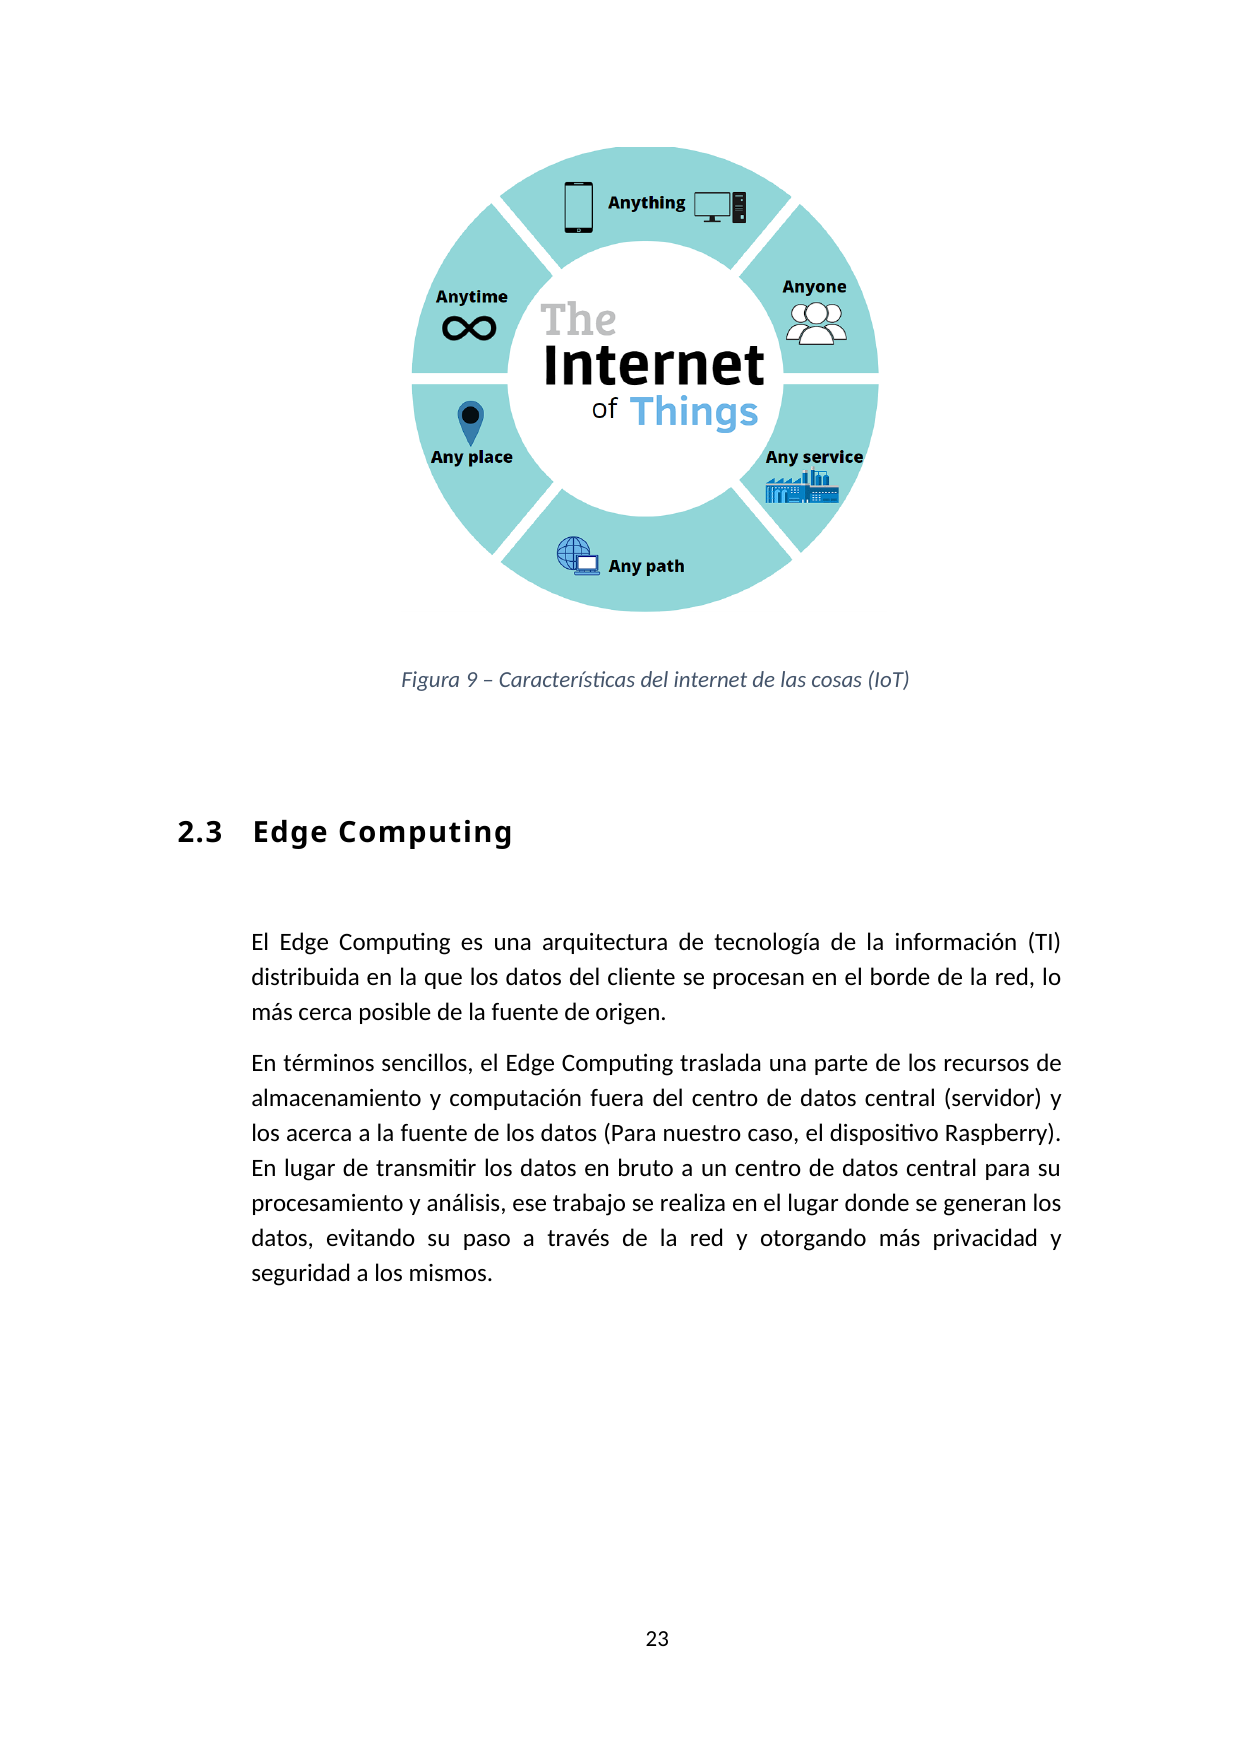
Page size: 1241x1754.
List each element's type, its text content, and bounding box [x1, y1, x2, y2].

picture [401, 147, 888, 612]
text El Edge Computing es una arquitectura de tecnología de la información (TI) distribuida en la que los datos del cliente se procesan en el borde de la red, lo más cerca posible de la fuente de origen. [251, 926, 1063, 1026]
text Figura – Características del internet de las cosas (IoT) [251, 665, 1063, 693]
text En términos sencillos, el Edge Computing traslada una parte de los recursos de almacenamiento y computación fuera del centro de datos central (servidor) y los acerca a la fuente de los datos (Para nuestro caso, el dispositivo Raspberry). En lugar de transmitir los datos en bruto a un centro de datos central para su procesamiento y análisis, ese trabajo se realiza en el lugar donde se generan los datos, evitando su paso a través de la red y otorgando más privacidad y seguridad a los mismos. [251, 1047, 1063, 1288]
subtitle Edge Computing [177, 812, 1063, 851]
